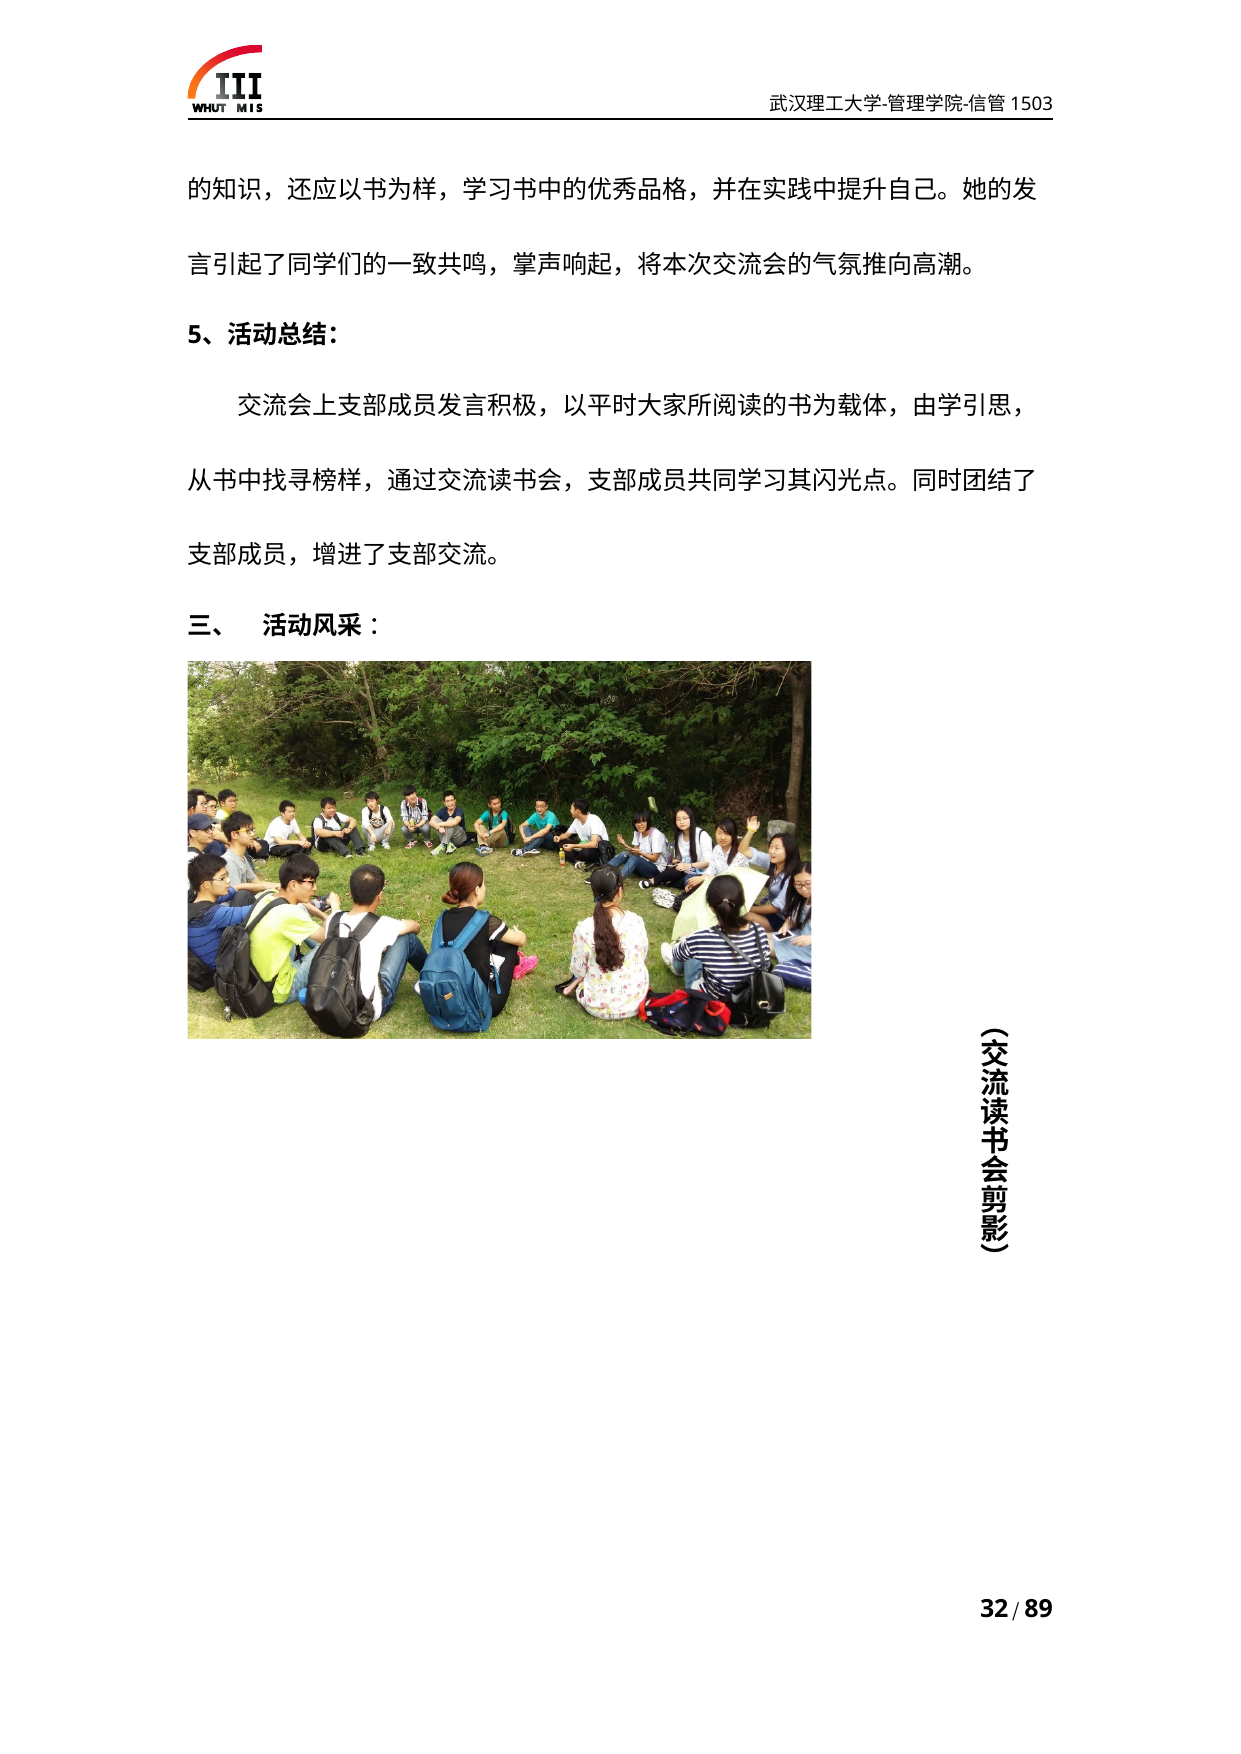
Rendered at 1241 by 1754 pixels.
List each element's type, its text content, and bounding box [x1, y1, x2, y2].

picture [187, 661, 812, 1039]
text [187, 156, 1053, 295]
text 交流会上支部成员发言积极，以平时大家所阅读的书为载体，由学引思，从书中找寻榜样，通过交流读书会，支部成员共同学习其闪光点。同时团结了支部成员，增进了支部交流。 [187, 371, 1053, 585]
text 5、活动总结： [187, 301, 1053, 366]
list 活动风采 ： [187, 591, 1053, 656]
picture [187, 45, 264, 116]
